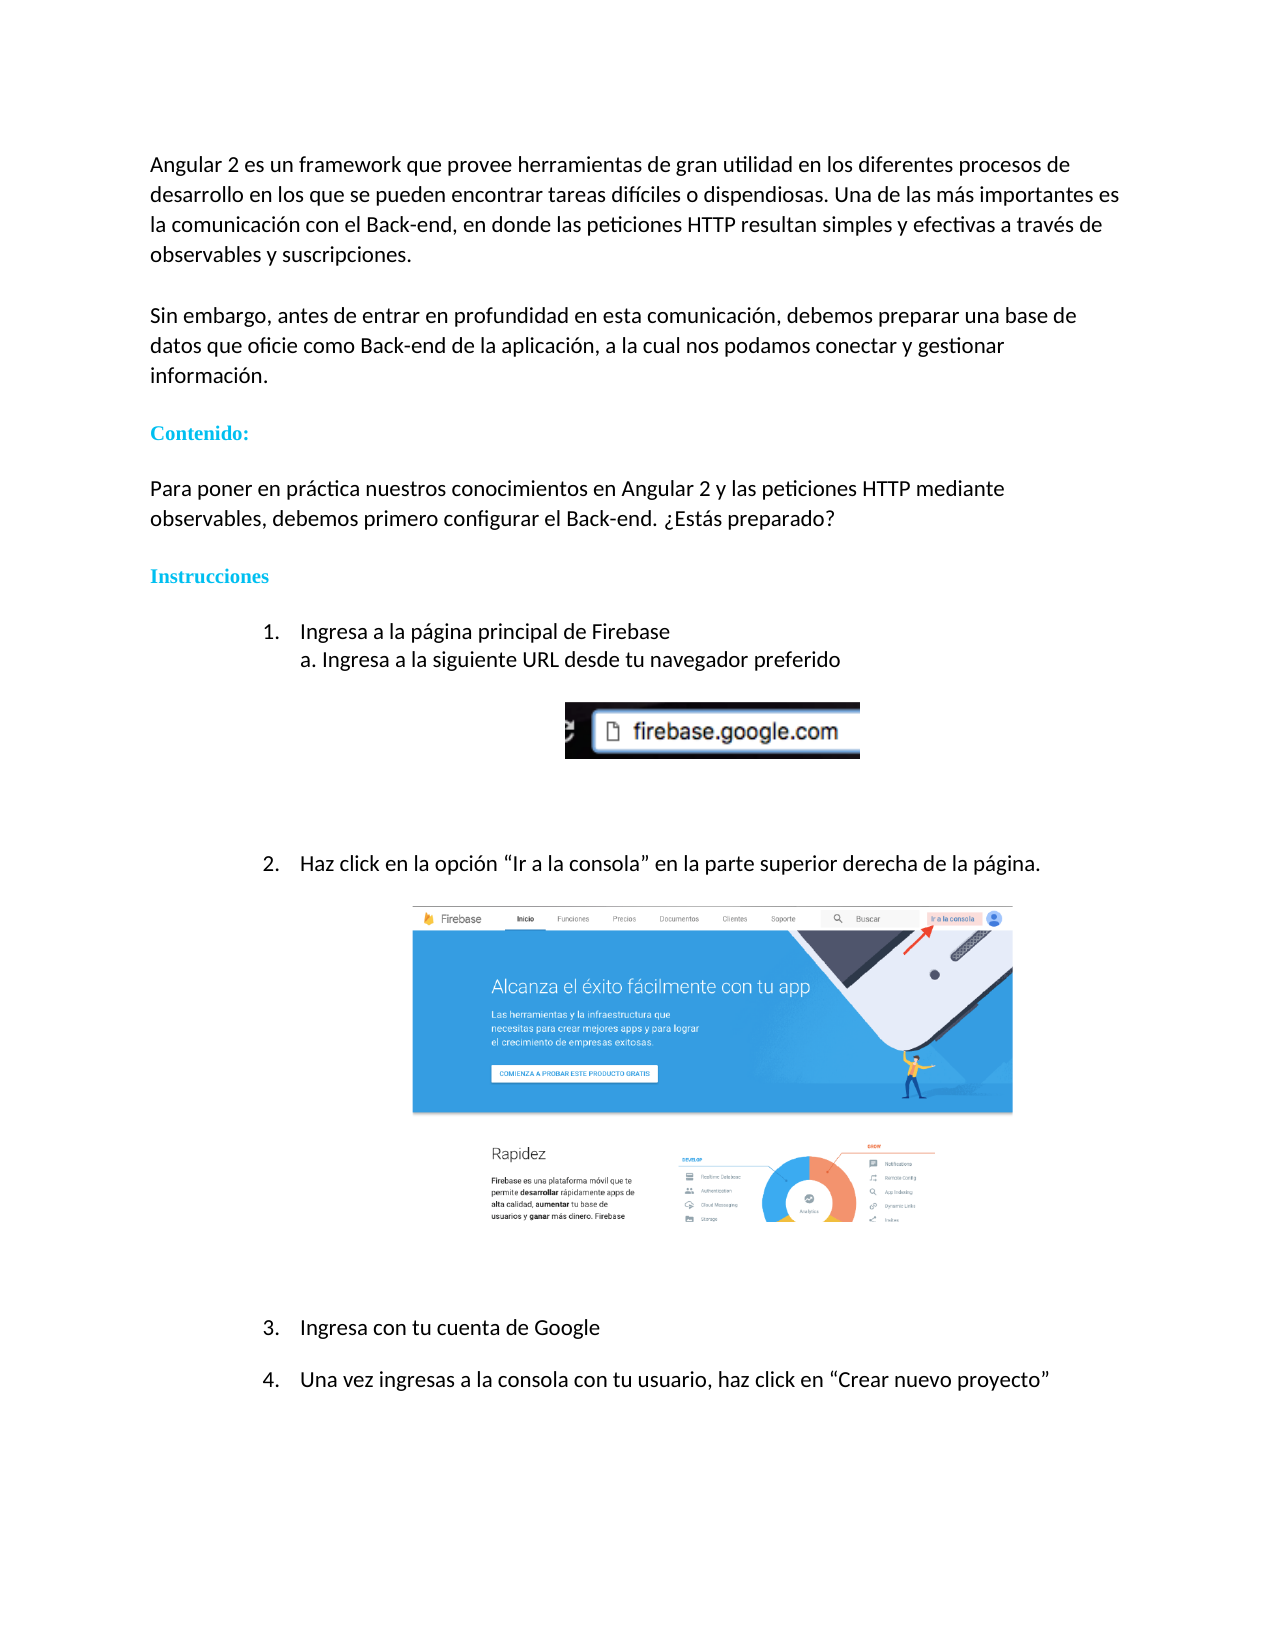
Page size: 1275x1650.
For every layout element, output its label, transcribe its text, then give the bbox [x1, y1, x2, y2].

picture [565, 702, 860, 759]
list Una vez ingresas a la consola con tu usuario, haz click en “Crear nuevo proyecto” [262, 1366, 1125, 1394]
text Angular 2 es un framework que provee herramientas de gran utilidad en los diferentes procesos de desarrollo en los que se pueden encontrar tareas difíciles o dispendiosas. Una de las más importantes es la comunicación con el Back-end, en donde las peticiones HTTP resultan simples y efectivas a través de observables y suscripciones. Sin embargo, antes de entrar en profundidad en esta comunicación, debemos preparar una base de datos que oficie como Back-end de la aplicación, a la cual nos podamos conectar y gestionar información. [150, 150, 1125, 389]
text Para poner en práctica nuestros conocimientos en Angular 2 y las peticiones HTTP mediante observables, debemos primero configurar el Back-end. ¿Estás preparado? [150, 474, 1125, 532]
subtitle Instrucciones [150, 564, 1125, 588]
list Ingresa con tu cuenta de Google [262, 1313, 1125, 1341]
list Haz click en la opción “Ir a la consola” en la parte superior derecha de la página. [262, 849, 1125, 877]
picture [412, 906, 1013, 1222]
subtitle Contenido: [150, 421, 1125, 445]
list Ingresa a la página principal de Firebase a. Ingresa a la siguiente URL desde tu navegador preferido [262, 617, 1125, 673]
